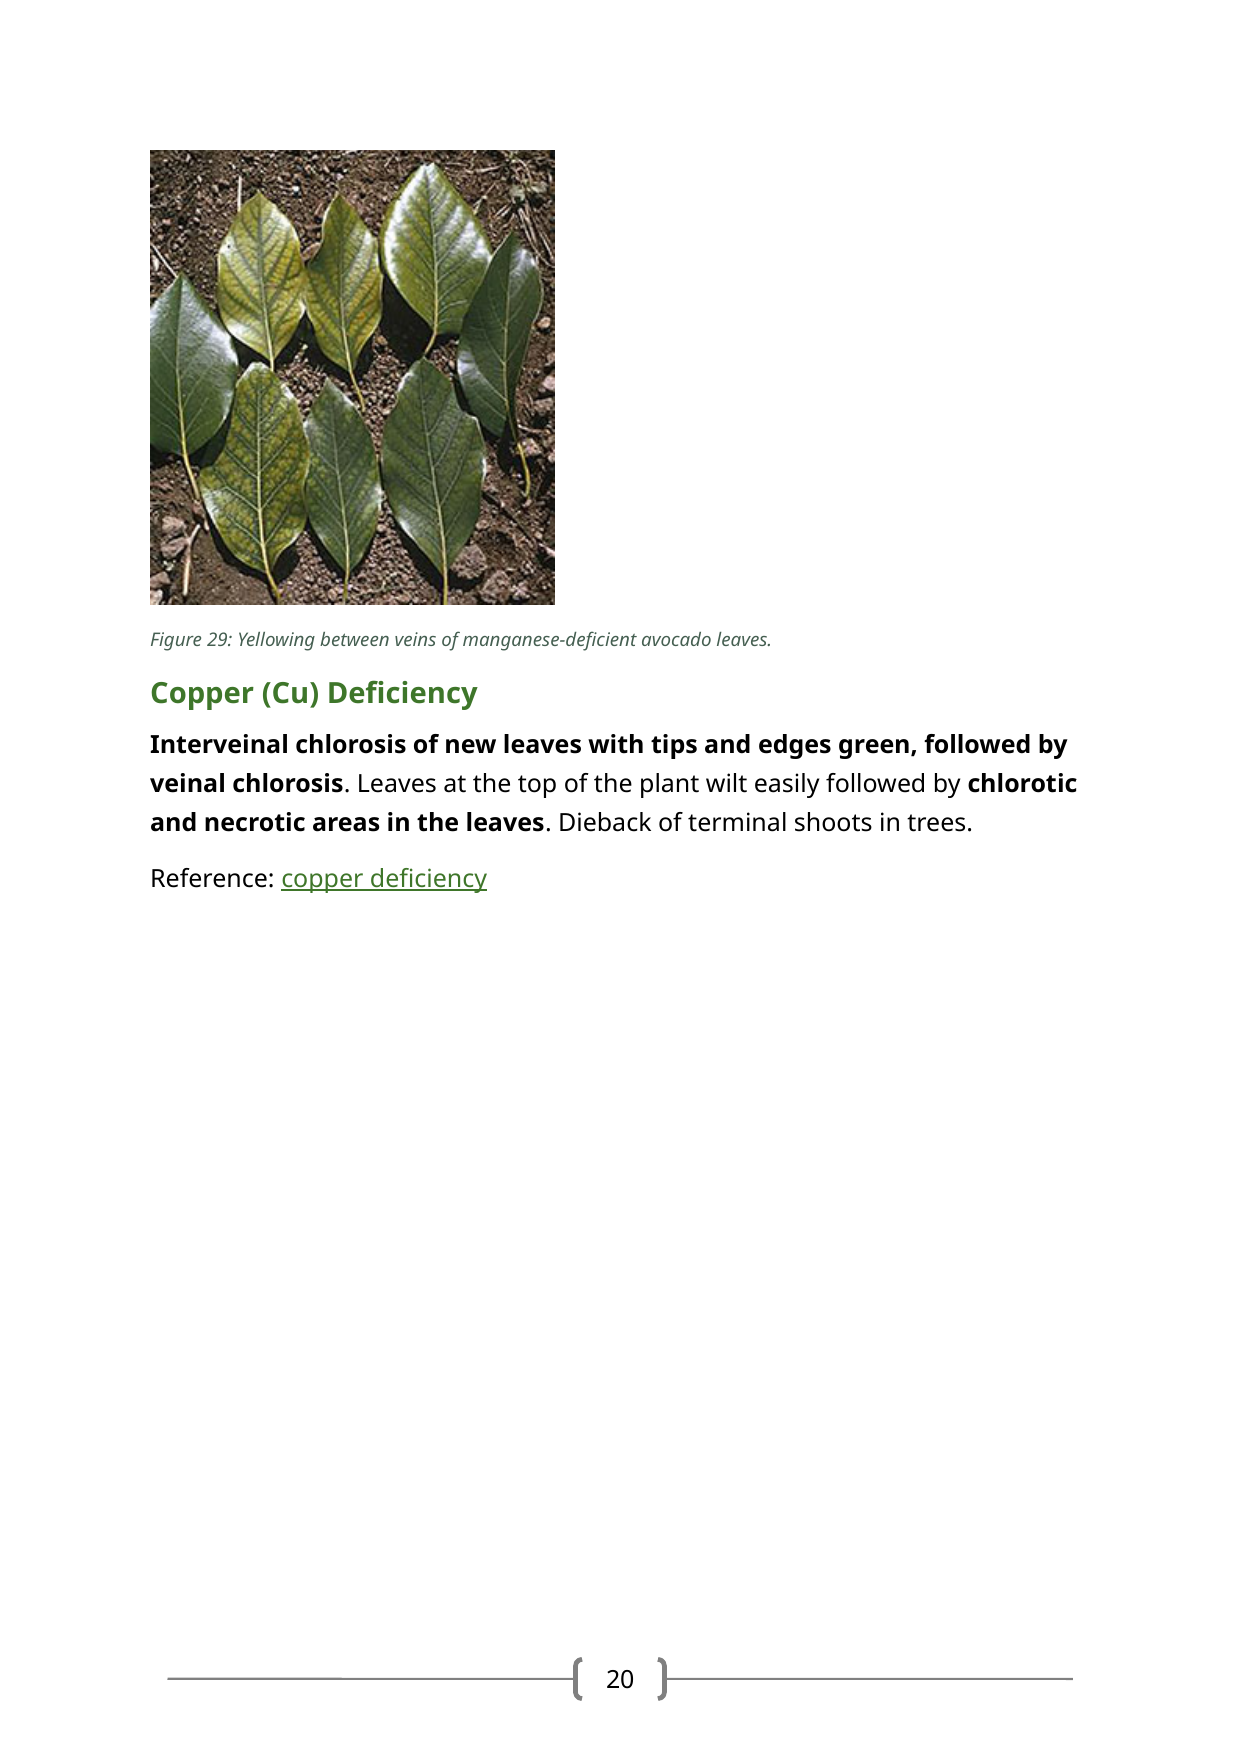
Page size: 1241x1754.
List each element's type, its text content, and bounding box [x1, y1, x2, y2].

text Reference: copper deficiency [150, 861, 1090, 895]
picture [150, 150, 555, 605]
text Figure 29: Yellowing between veins of manganese-deficient avocado leaves. [150, 626, 1090, 652]
text Interveinal chlorosis of new leaves with tips and edges green, followed by veinal chlorosis. Leaves at the top of the plant wilt easily followed by chlorotic and necrotic areas in the leaves. Dieback of terminal shoots in trees. [150, 726, 1090, 839]
subtitle Copper (Cu) Deficiency [150, 672, 1090, 712]
